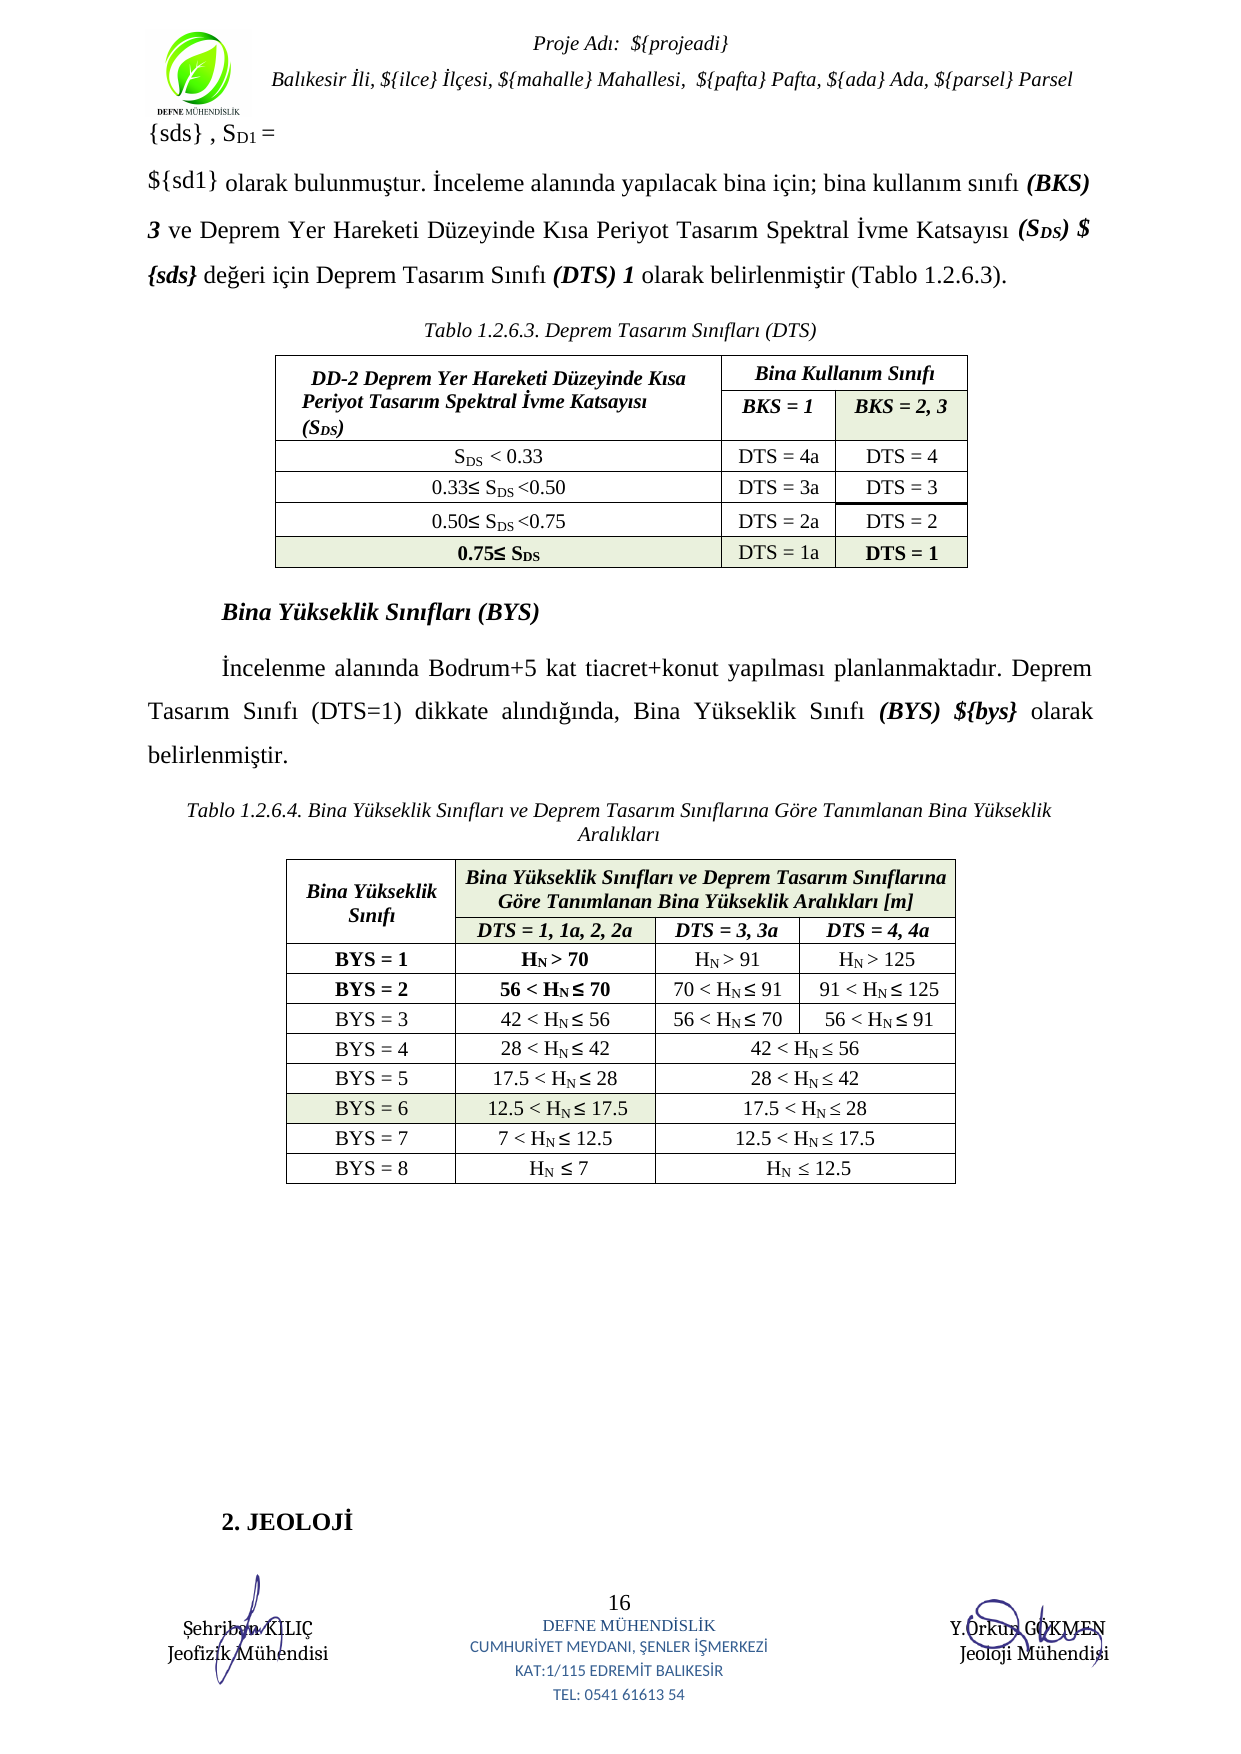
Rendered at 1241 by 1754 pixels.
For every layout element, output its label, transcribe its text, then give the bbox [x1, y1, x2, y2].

table_cell DTS = 4a [722, 441, 835, 471]
table_cell DTS = 2a [722, 503, 835, 536]
table_cell DTS = 1 [836, 537, 967, 567]
table_header Bina Yükseklik Sınıfı [287, 860, 455, 943]
table_cell DTS = 3, 3a [656, 918, 799, 943]
table_cell BYS = 4 [287, 1034, 455, 1063]
table_cell DTS = 4 [836, 441, 967, 471]
table_cell 42 < HN ≤ 56 [656, 1034, 955, 1063]
table_cell 70 < HN ≤ 91 [656, 974, 799, 1003]
table_cell HN > 91 [656, 944, 799, 973]
table_cell 42 < HN ≤ 56 [456, 1004, 655, 1033]
table_cell 56 < HN ≤ 91 [800, 1004, 955, 1033]
table_cell 0.75≤ SDS [276, 537, 721, 567]
table_cell 28 < HN ≤ 42 [656, 1064, 955, 1093]
text İncelenme alanında Bodrum+5 kat tiacret+konut yapılması planlanmaktadır. Deprem Tasarım Sınıfı (DTS=1) dikkate alındığında, Bina Yükseklik Sınıfı (BYS) ${bys} olarak belirlenmiştir. [148, 653, 1093, 769]
table_cell BKS = 2, 3 [836, 391, 967, 440]
picture [145, 29, 252, 117]
table_cell BYS = 6 [287, 1094, 455, 1123]
table_cell BKS = 1 [722, 391, 835, 440]
table_cell BYS = 8 [287, 1154, 455, 1182]
table_cell 91 < HN ≤ 125 [800, 974, 955, 1003]
table_cell BYS = 5 [287, 1064, 455, 1093]
table_cell HN > 70 [456, 944, 655, 973]
table_cell DTS = 4, 4a [800, 918, 955, 943]
table_cell 56 < HN ≤ 70 [456, 974, 655, 1003]
table_cell SDS < 0.33 [276, 441, 721, 471]
text Tablo 1.2.6.4. Bina Yükseklik Sınıfları ve Deprem Tasarım Sınıflarına Göre Tanımlanan Bina Yükseklik Aralıkları [181, 798, 1058, 846]
table_cell DTS = 1a [722, 537, 835, 567]
table_cell 7 < HN ≤ 12.5 [456, 1124, 655, 1152]
table_cell 17.5 < HN ≤ 28 [456, 1064, 655, 1093]
table_cell DTS = 3 [836, 472, 967, 502]
table_cell DTS = 2 [836, 505, 967, 536]
table_cell BYS = 1 [287, 944, 455, 973]
table_cell 0.33≤ SDS <0.50 [276, 472, 721, 502]
table_header DD-2 Deprem Yer Hareketi Düzeyinde Kısa Periyot Tasarım Spektral İvme Katsayısı (SDS) [276, 356, 721, 440]
table_cell HN > 125 [800, 944, 955, 973]
table_cell DTS = 3a [722, 472, 835, 502]
table_cell 17.5 < HN ≤ 28 [656, 1094, 955, 1123]
table_cell HN ≤ 12.5 [656, 1154, 955, 1182]
table_cell BYS = 7 [287, 1124, 455, 1152]
picture [966, 1599, 1103, 1668]
picture [215, 1574, 283, 1685]
table_header Bina Yükseklik Sınıfları ve Deprem Tasarım Sınıflarına Göre Tanımlanan Bina Yükseklik Aralıkları [m] [456, 860, 955, 917]
table_cell 0.50≤ SDS <0.75 [276, 503, 721, 536]
table_header Bina Kullanım Sınıfı [722, 356, 967, 389]
table_cell 12.5 < HN ≤ 17.5 [656, 1124, 955, 1152]
text ${sd1} olarak bulunmuştur. İnceleme alanında yapılacak bina için; bina kullanım sınıfı (BKS) 3 ve Deprem Yer Hareketi Düzeyinde Kısa Periyot Tasarım Spektral İvme Katsayısı (SDS) ${sds} değeri için Deprem Tasarım Sınıfı (DTS) 1 olarak belirlenmiştir (Tablo 1.2.6.3). [148, 166, 1092, 291]
table_cell 28 < HN ≤ 42 [456, 1034, 655, 1063]
table_cell 56 < HN ≤ 70 [656, 1004, 799, 1033]
table_cell DTS = 1, 1a, 2, 2a [456, 918, 655, 943]
subtitle JEOLOJİ [221, 1507, 1186, 1536]
table_cell BYS = 3 [287, 1004, 455, 1033]
table_cell HN ≤ 7 [456, 1154, 655, 1182]
text Tablo 1.2.6.3. Deprem Tasarım Sınıfları (DTS) [423, 318, 1186, 342]
table_cell 12.5 < HN ≤ 17.5 [456, 1094, 655, 1123]
table_cell BYS = 2 [287, 974, 455, 1003]
subtitle Bina Yükseklik Sınıfları (BYS) [221, 597, 1186, 625]
